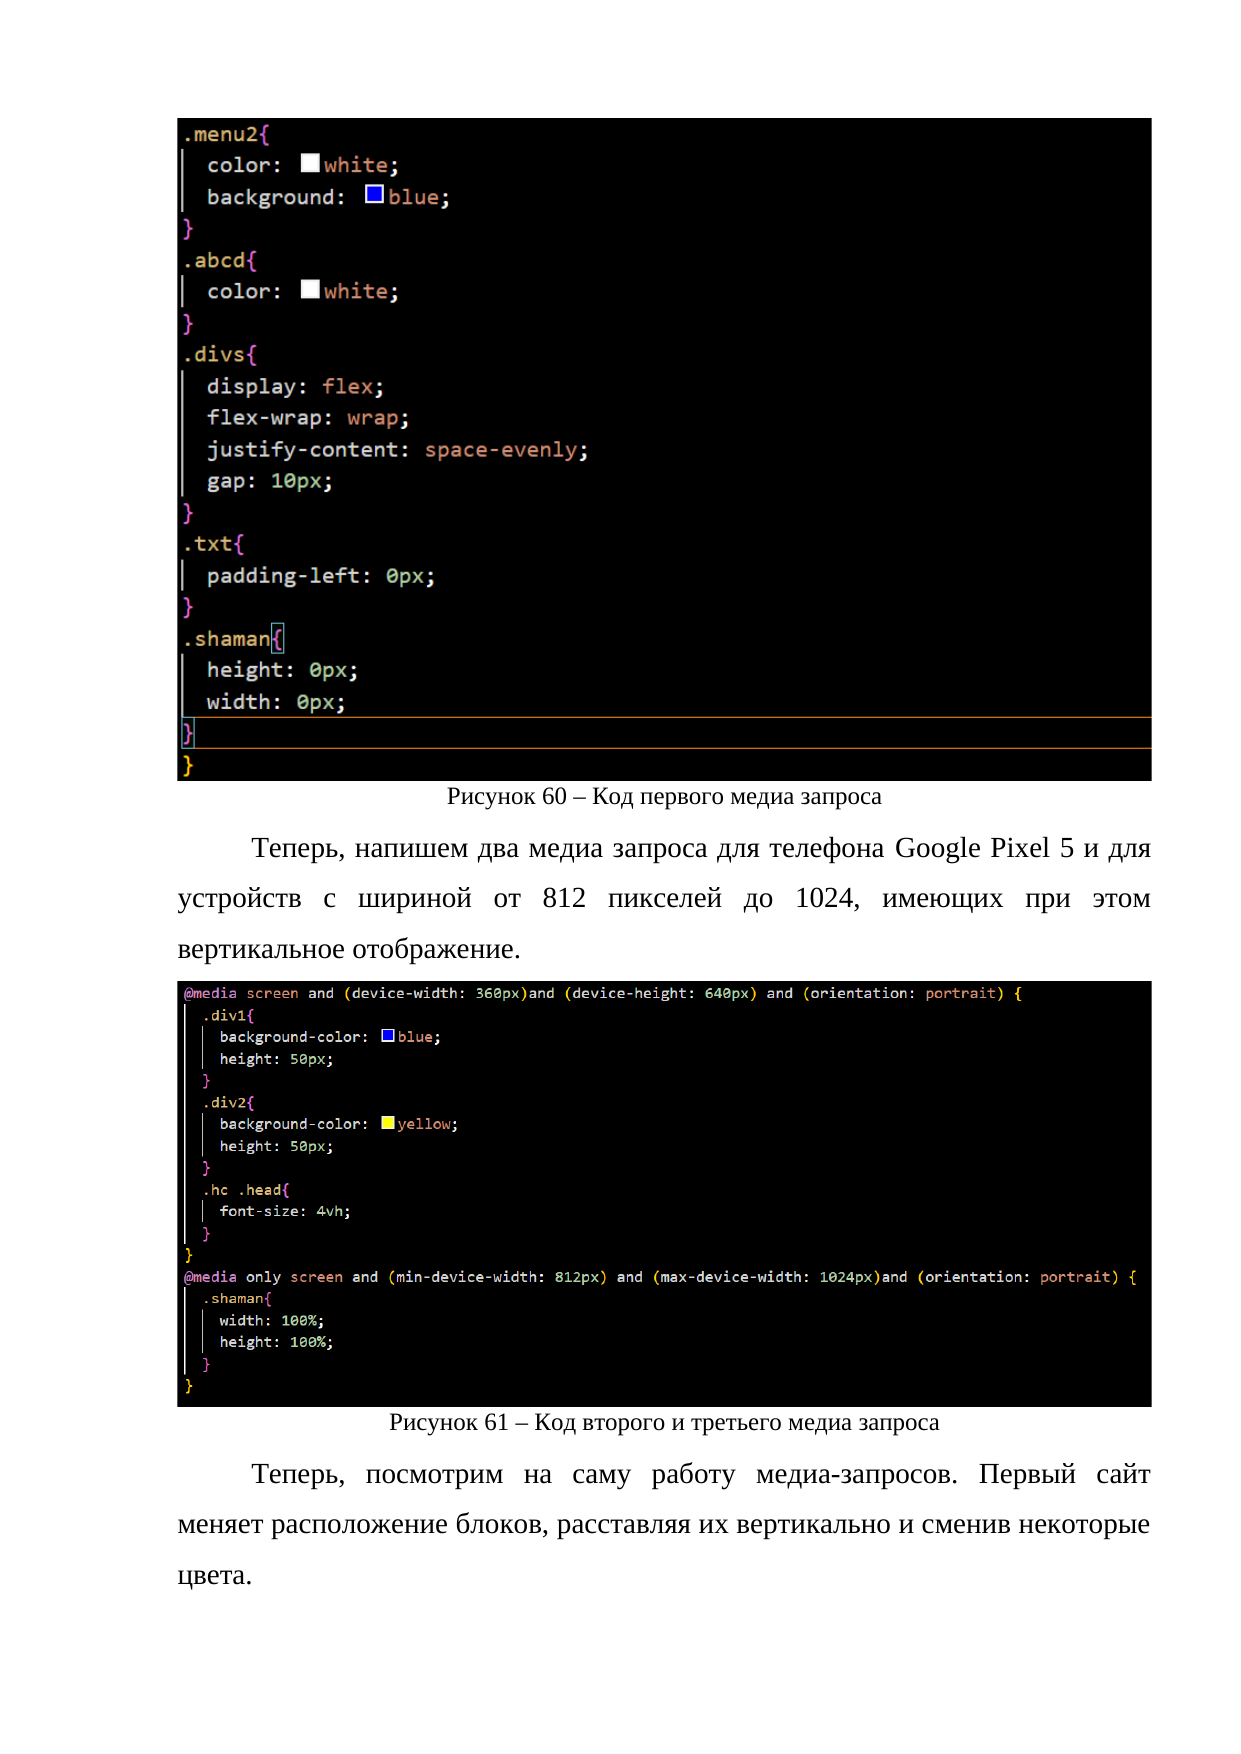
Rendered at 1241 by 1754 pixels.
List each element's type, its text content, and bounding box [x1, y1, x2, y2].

text Теперь, напишем два медиа запроса для телефона Google Pixel 5 и для устройств с шириной от 812 пикселей до 1024, имеющих при этом вертикальное отображение. [177, 830, 1152, 964]
picture [177, 981, 1152, 1407]
picture [177, 118, 1152, 781]
text Теперь, посмотрим на саму работу медиа-запросов. Первый сайт меняет расположение блоков, расставляя их вертикально и сменив некоторые цвета. [177, 1456, 1152, 1590]
text Рисунок 60 – Код первого медиа запроса [177, 781, 1152, 809]
text Рисунок 61 – Код второго и третьего медиа запроса [177, 1407, 1152, 1435]
